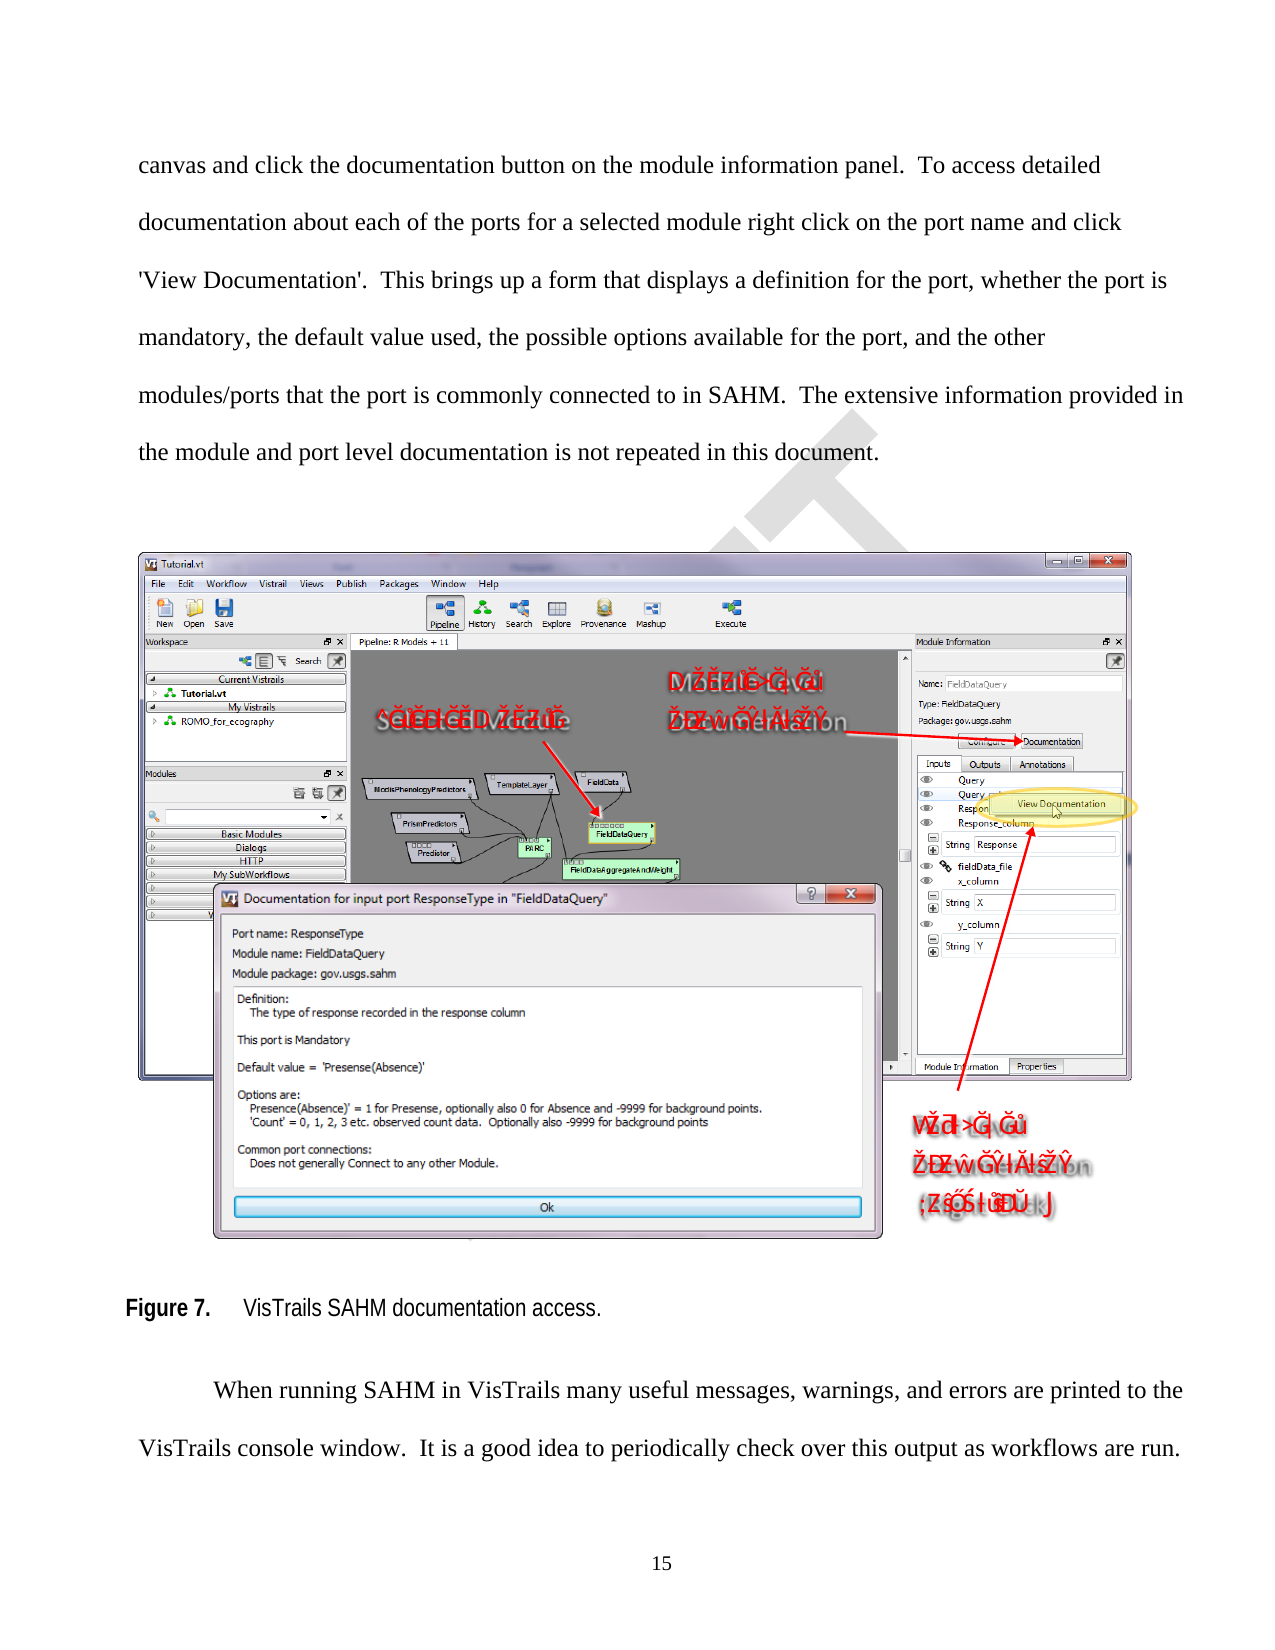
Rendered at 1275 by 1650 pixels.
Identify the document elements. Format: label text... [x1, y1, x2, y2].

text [138, 1375, 1185, 1462]
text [138, 150, 1185, 466]
text VisTrails SAHM documentation access. [168, 1293, 1185, 1322]
